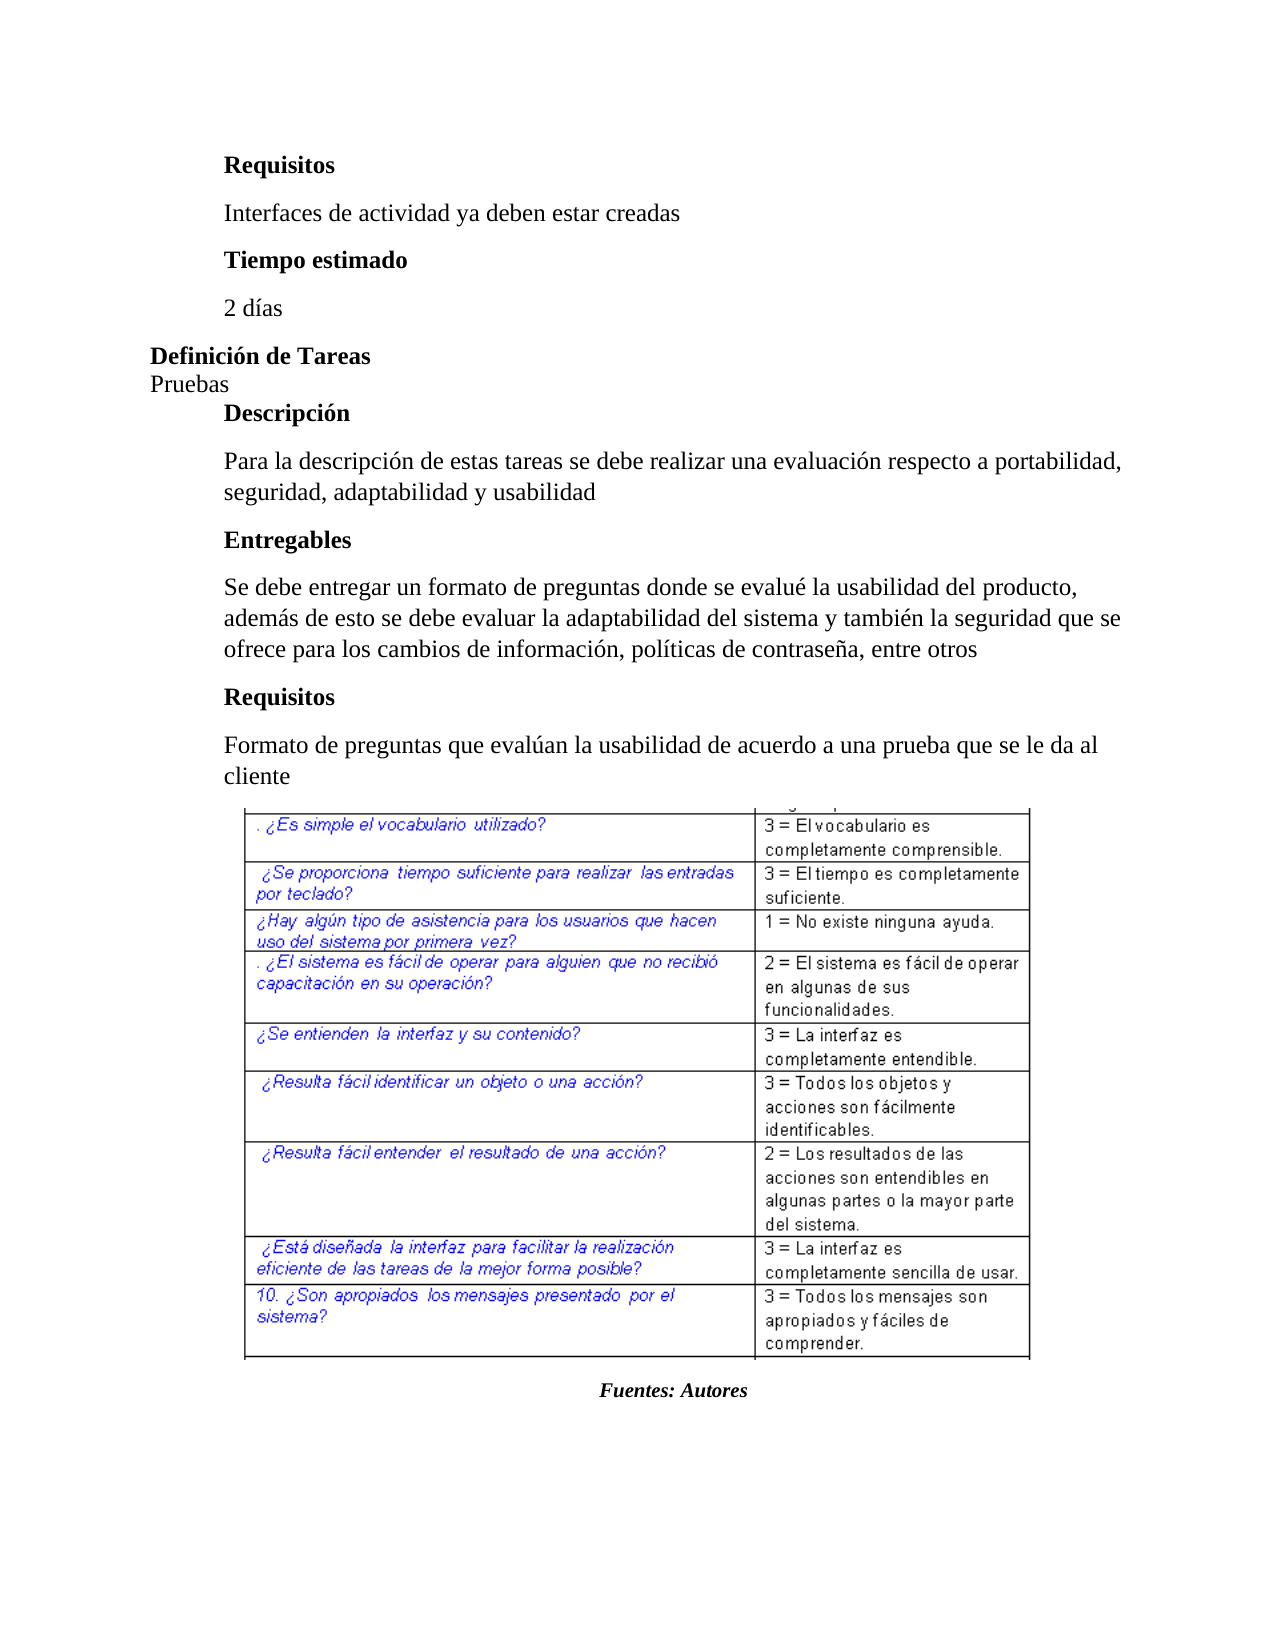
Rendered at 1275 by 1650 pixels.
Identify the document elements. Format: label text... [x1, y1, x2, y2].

text Entregables [224, 525, 1125, 553]
text Tiempo estimado [224, 245, 1125, 274]
text Para la descripción de estas tareas se debe realizar una evaluación respecto a portabilidad, seguridad, adaptabilidad y usabilidad [224, 446, 1125, 506]
text 2 días [224, 293, 1125, 322]
text Descripción [224, 398, 1125, 427]
text Formato de preguntas que evalúan la usabilidad de acuerdo a una prueba que se le da al cliente [224, 730, 1125, 790]
text Se debe entregar un formato de preguntas donde se evalué la usabilidad del producto, además de esto se debe evaluar la adaptabilidad del sistema y también la seguridad que se ofrece para los cambios de información, políticas de contraseña, entre otros [224, 572, 1125, 663]
text Requisitos [150, 150, 1125, 179]
text Definición de Tareas [150, 341, 1125, 369]
text Requisitos [224, 682, 1125, 711]
text Interfaces de actividad ya deben estar creadas [150, 198, 1125, 226]
text Pruebas [150, 369, 1125, 398]
text Fuentes: Autores [224, 1378, 1125, 1402]
picture [223, 808, 1161, 1360]
